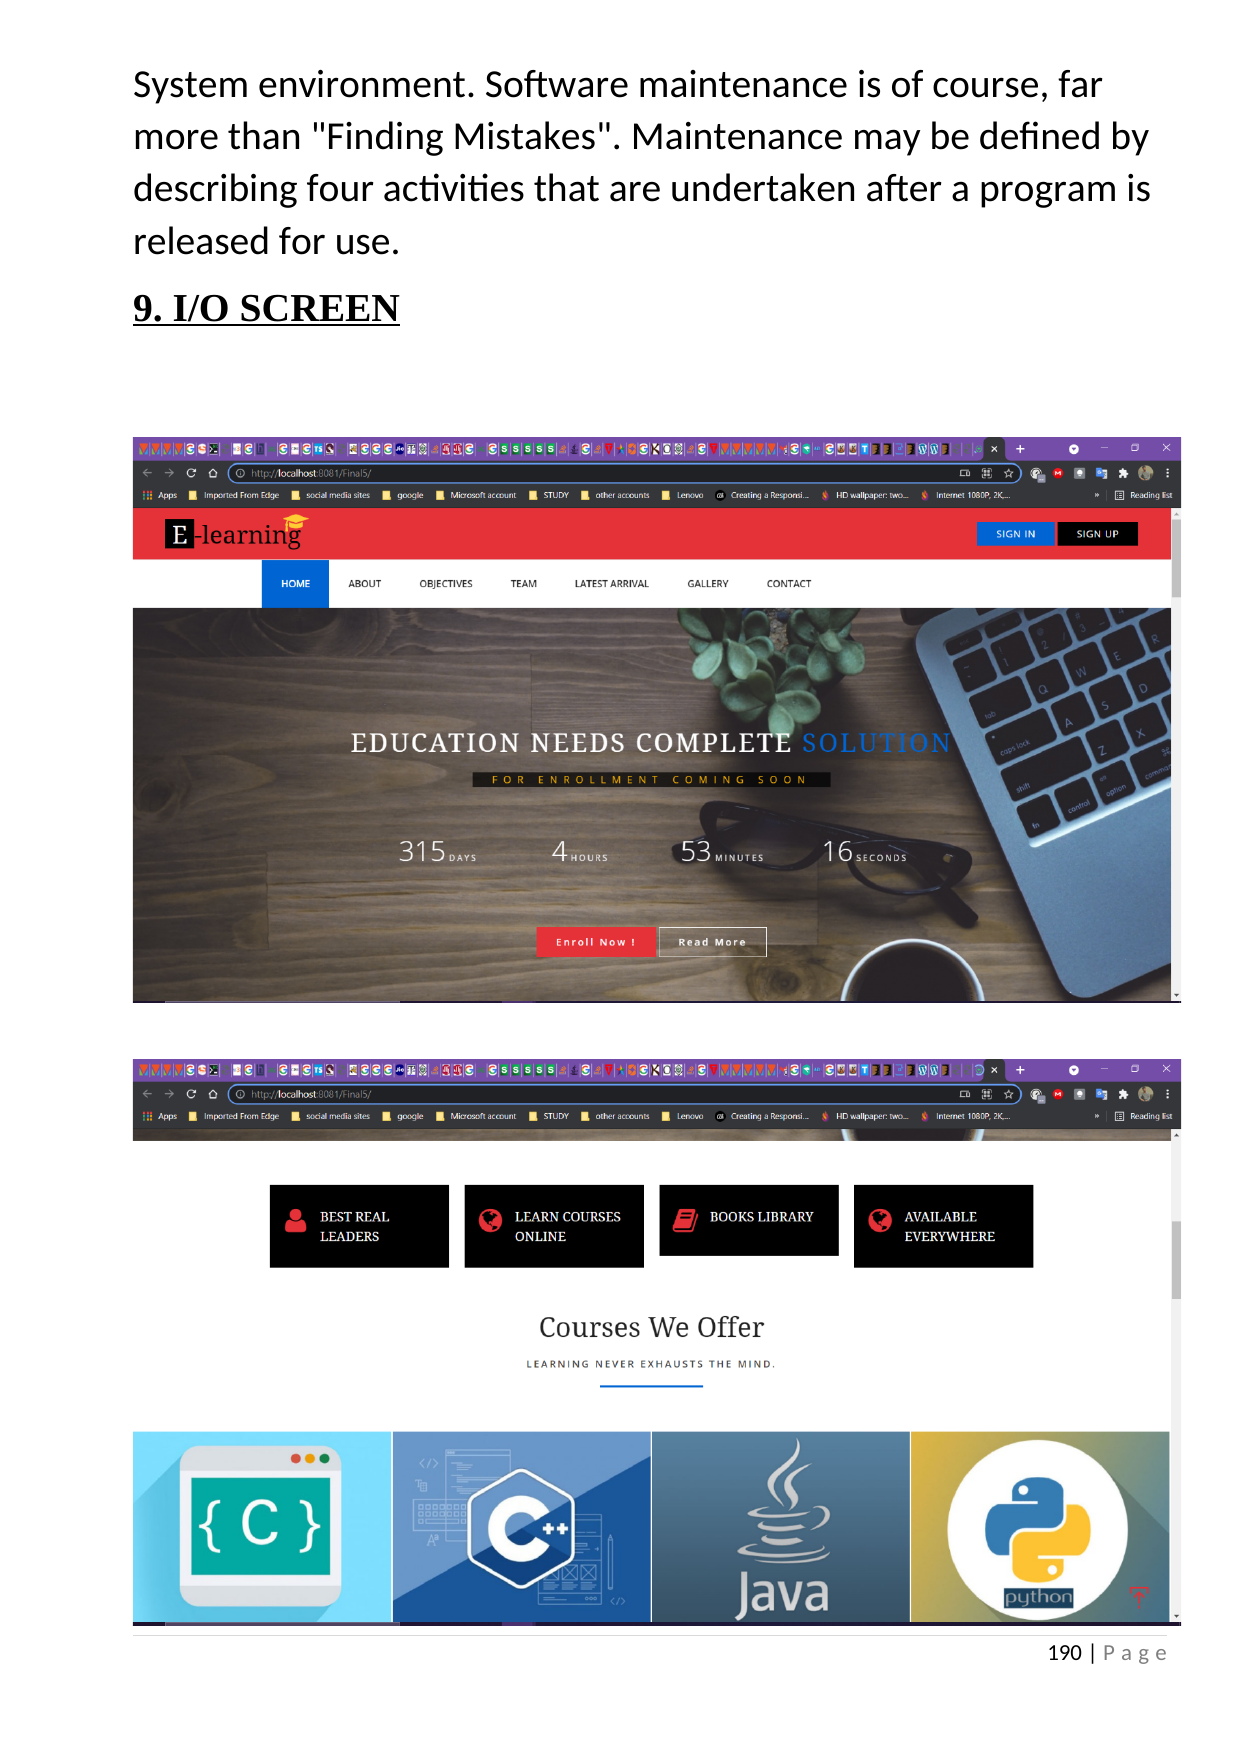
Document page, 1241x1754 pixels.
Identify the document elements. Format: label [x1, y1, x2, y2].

picture [132, 437, 1182, 1003]
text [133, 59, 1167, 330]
picture [132, 1059, 1182, 1626]
